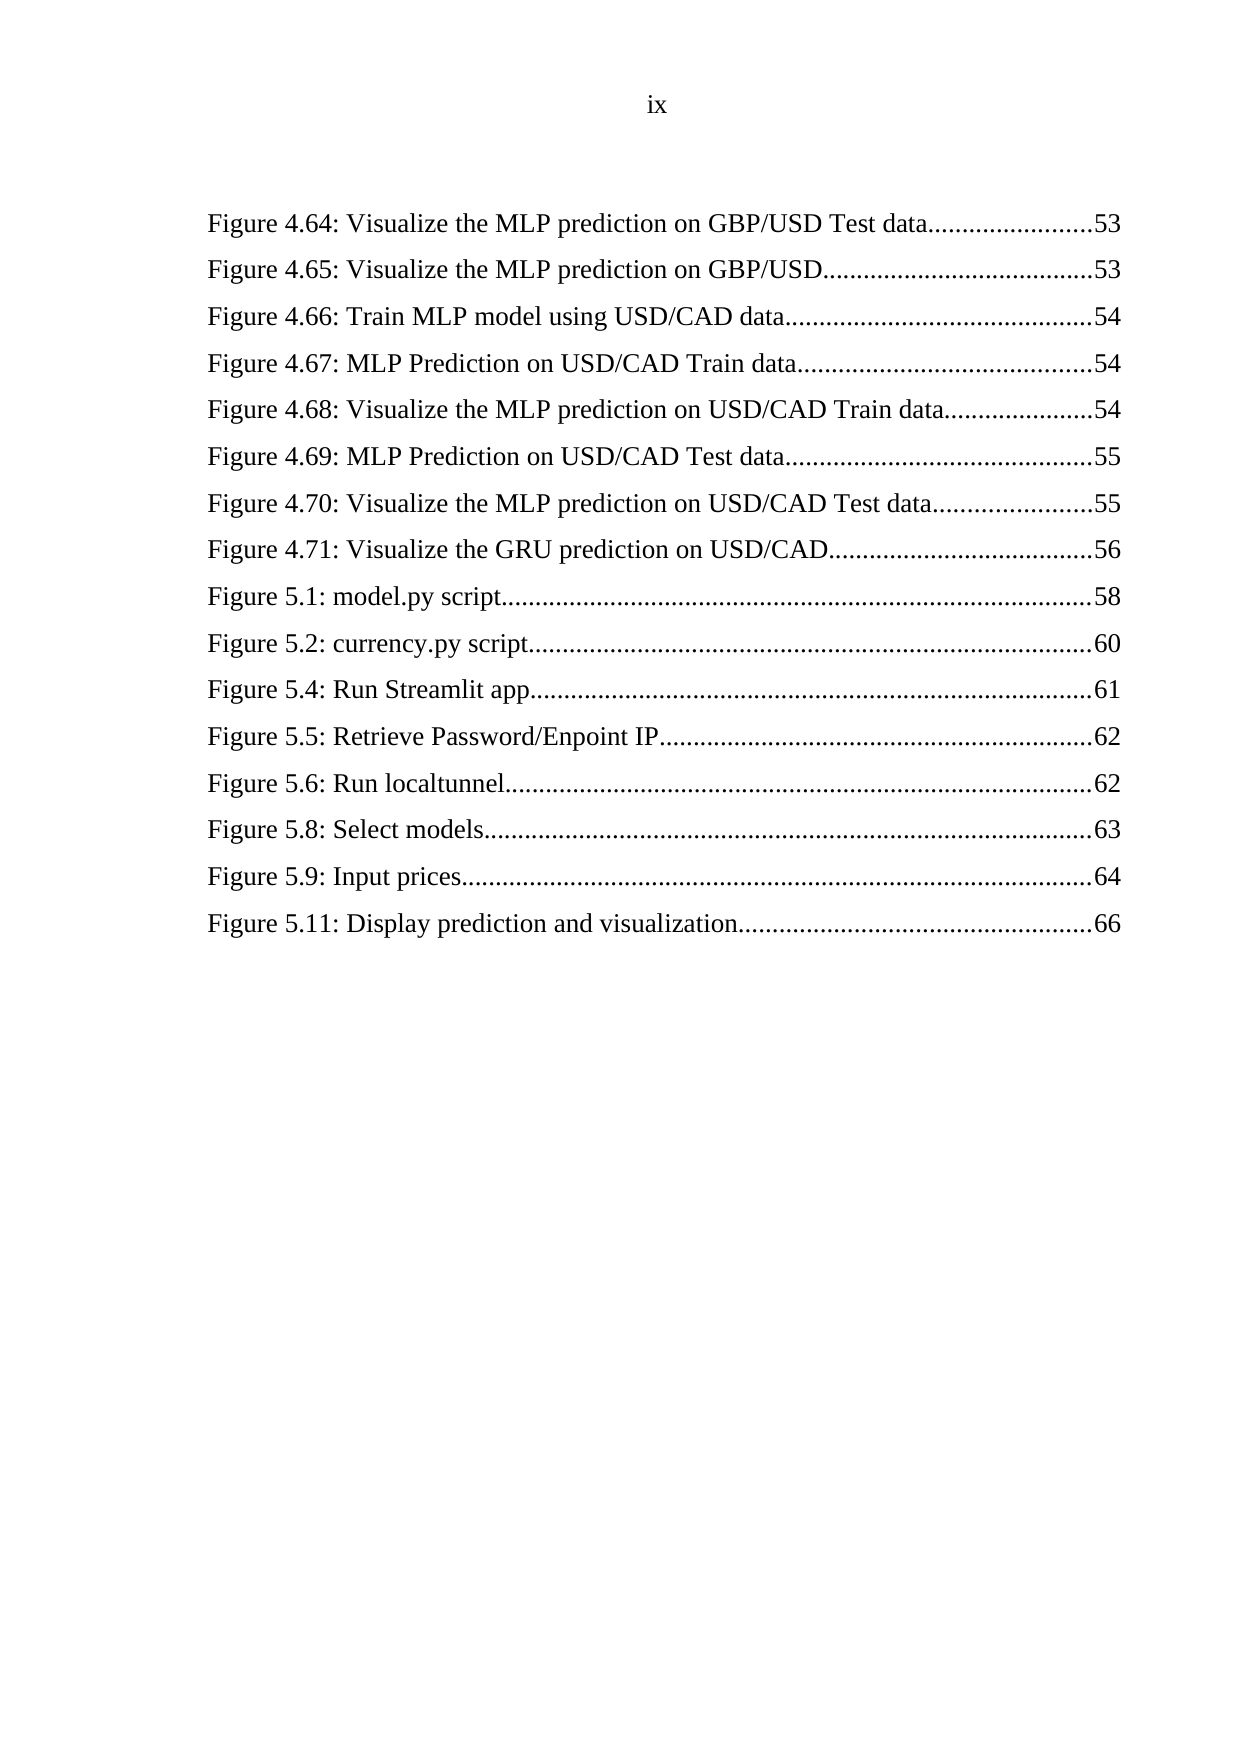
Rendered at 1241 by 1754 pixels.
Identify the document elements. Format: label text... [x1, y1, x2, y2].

text Figure 4.69: MLP Prediction on USD/CAD Test data 55 [207, 440, 1122, 471]
text Figure 5.2: currency.py script 60 [207, 627, 1122, 658]
text Figure 4.67: MLP Prediction on USD/CAD Train data 54 [207, 347, 1122, 378]
text Figure 5.4: Run Streamlit app 61 [207, 674, 1122, 705]
text Figure 4.65: Visualize the MLP prediction on GBP/USD 53 [207, 254, 1122, 285]
text Figure 4.66: Train MLP model using USD/CAD data 54 [207, 300, 1122, 331]
text Figure 4.71: Visualize the GRU prediction on USD/CAD 56 [207, 534, 1122, 565]
text Figure 5.9: Input prices 64 [207, 860, 1122, 891]
text Figure 5.11: Display prediction and visualization 66 [207, 907, 1122, 938]
text Figure 4.64: Visualize the MLP prediction on GBP/USD Test data 53 [207, 207, 1122, 238]
text Figure 4.70: Visualize the MLP prediction on USD/CAD Test data 55 [207, 487, 1122, 518]
text Figure 5.1: model.py script 58 [207, 580, 1122, 611]
text Figure 4.68: Visualize the MLP prediction on USD/CAD Train data 54 [207, 394, 1122, 425]
text Figure 5.5: Retrieve Password/Enpoint IP 62 [207, 720, 1122, 751]
text Figure 5.8: Select models 63 [207, 814, 1122, 845]
text Figure 5.6: Run localtunnel 62 [207, 767, 1122, 798]
